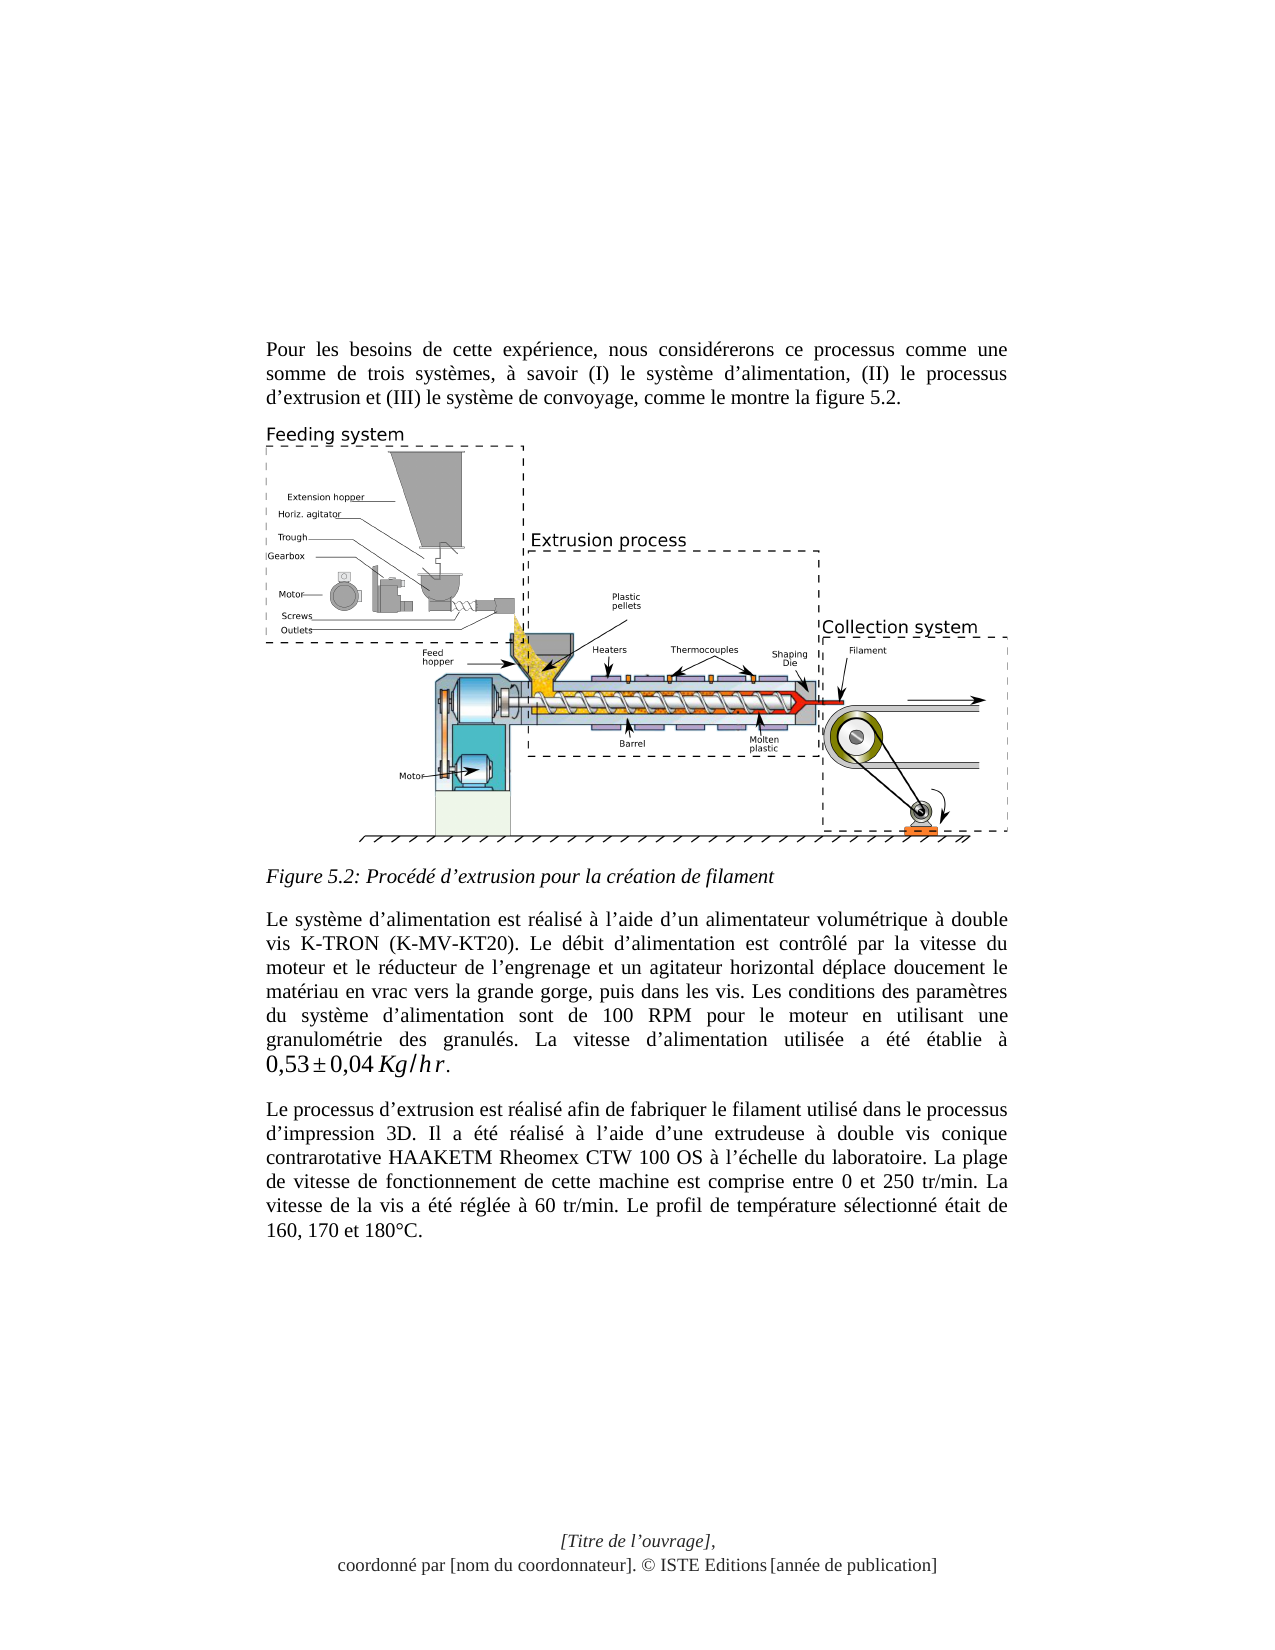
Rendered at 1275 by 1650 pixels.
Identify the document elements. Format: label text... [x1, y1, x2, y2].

text Le système d’alimentation est réalisé à l’aide d’un alimentateur volumétrique à double vis K-TRON (K-MV-KT20). Le débit d’alimentation est contrôlé par la vitesse du moteur et le réducteur de l’engrenage et un agitateur horizontal déplace doucement le matériau en vrac vers la grande gorge, puis dans les vis. Les conditions des paramètres du système d’alimentation sont de 100 RPM pour le moteur en utilisant une granulométrie des granulés. La vitesse d’alimentation utilisée a été établie à . [266, 906, 1009, 1078]
text Le processus d’extrusion est réalisé afin de fabriquer le filament utilisé dans le processus d’impression 3D. Il a été réalisé à l’aide d’une extrudeuse à double vis conique contrarotative HAAKETM Rheomex CTW 100 OS à l’échelle du laboratoire. La plage de vitesse de fonctionnement de cette machine est comprise entre 0 et 250 tr/min. La vitesse de la vis a été réglée à 60 tr/min. Le profil de température sélectionné était de 160, 170 et 180°C. [266, 1097, 1009, 1242]
text Pour les besoins de cette expérience, nous considérerons ce processus comme une somme de trois systèmes, à savoir (I) le système d’alimentation, (II) le processus d’extrusion et (III) le système de convoyage, comme le montre la figure 5.2. [266, 337, 1009, 409]
text Figure 5.2: Procédé d’extrusion pour la création de filament [266, 864, 1009, 888]
picture [265, 427, 1008, 843]
